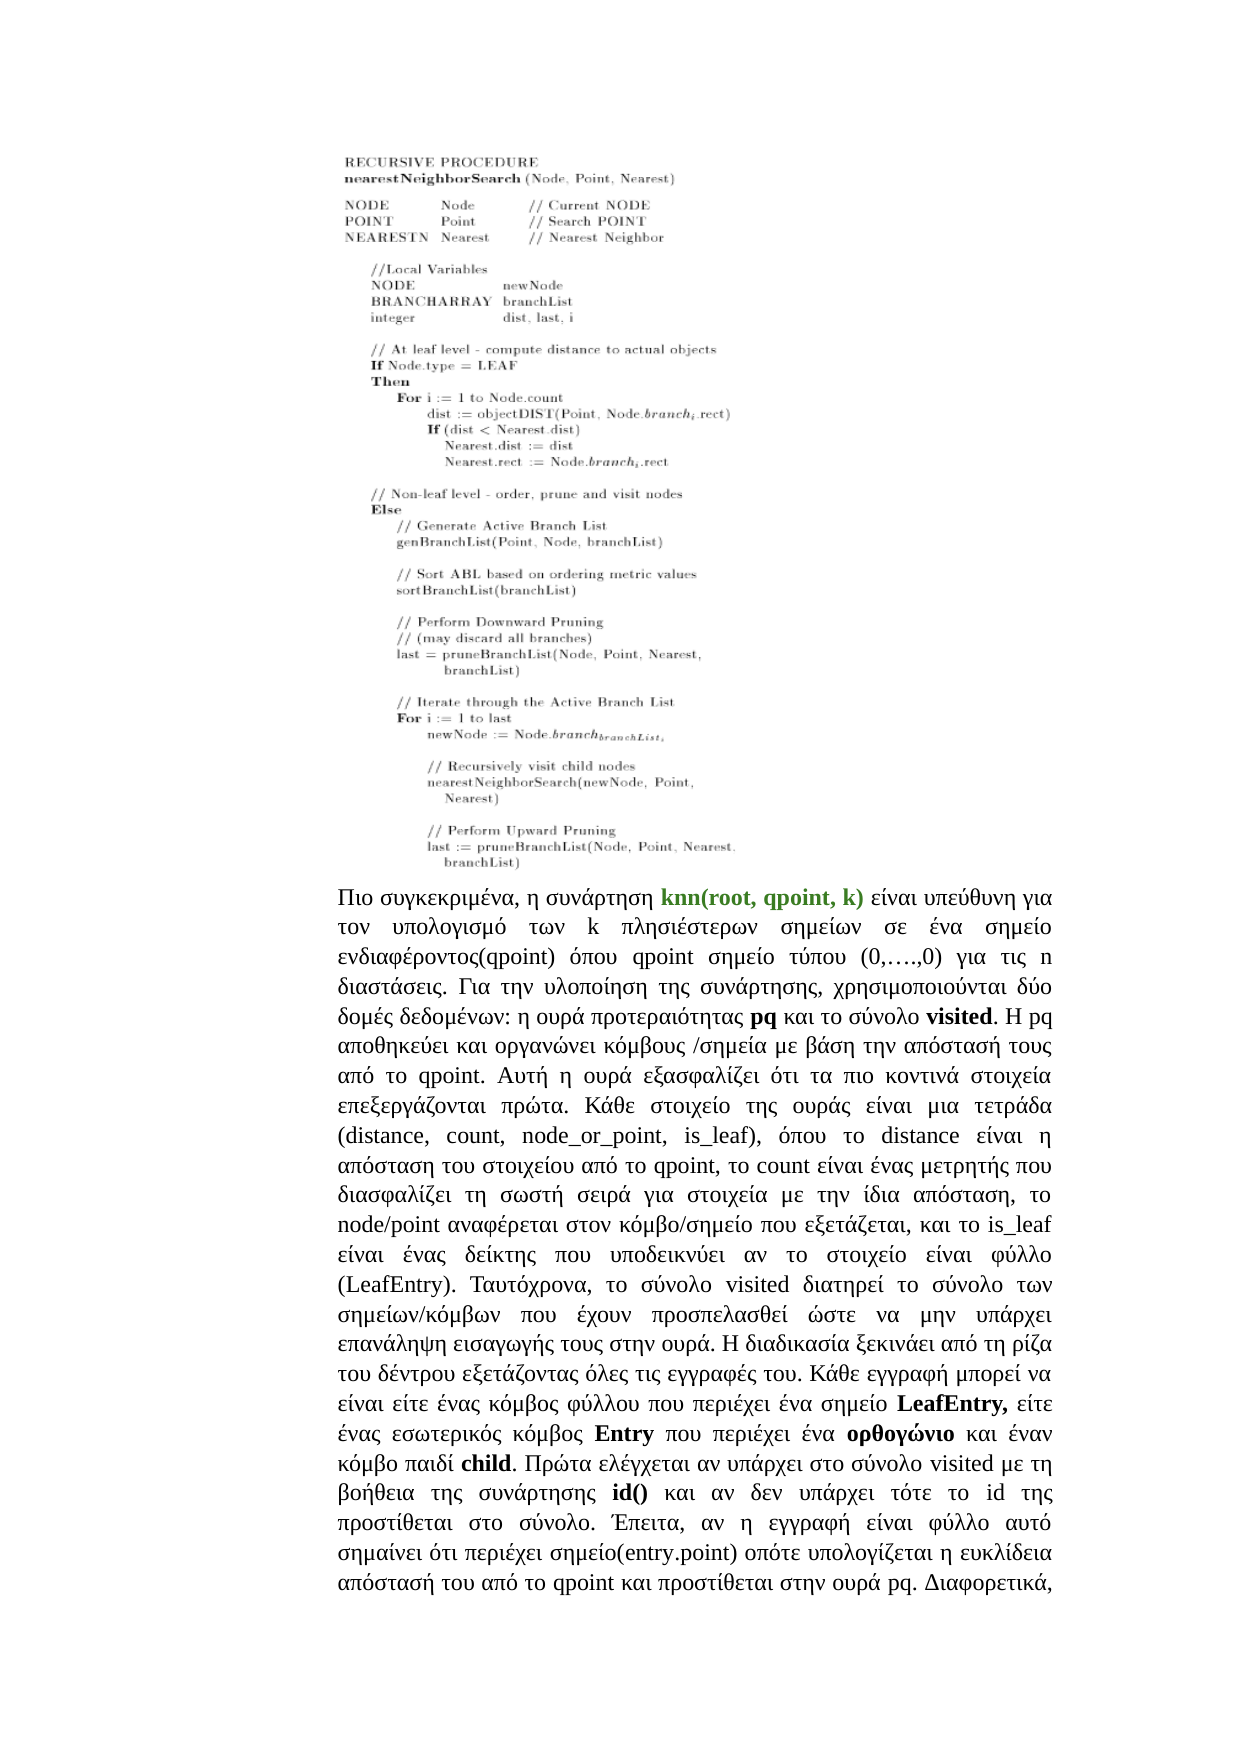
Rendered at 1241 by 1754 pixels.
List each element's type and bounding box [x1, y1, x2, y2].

list [337, 882, 1053, 1595]
picture [337, 150, 736, 880]
